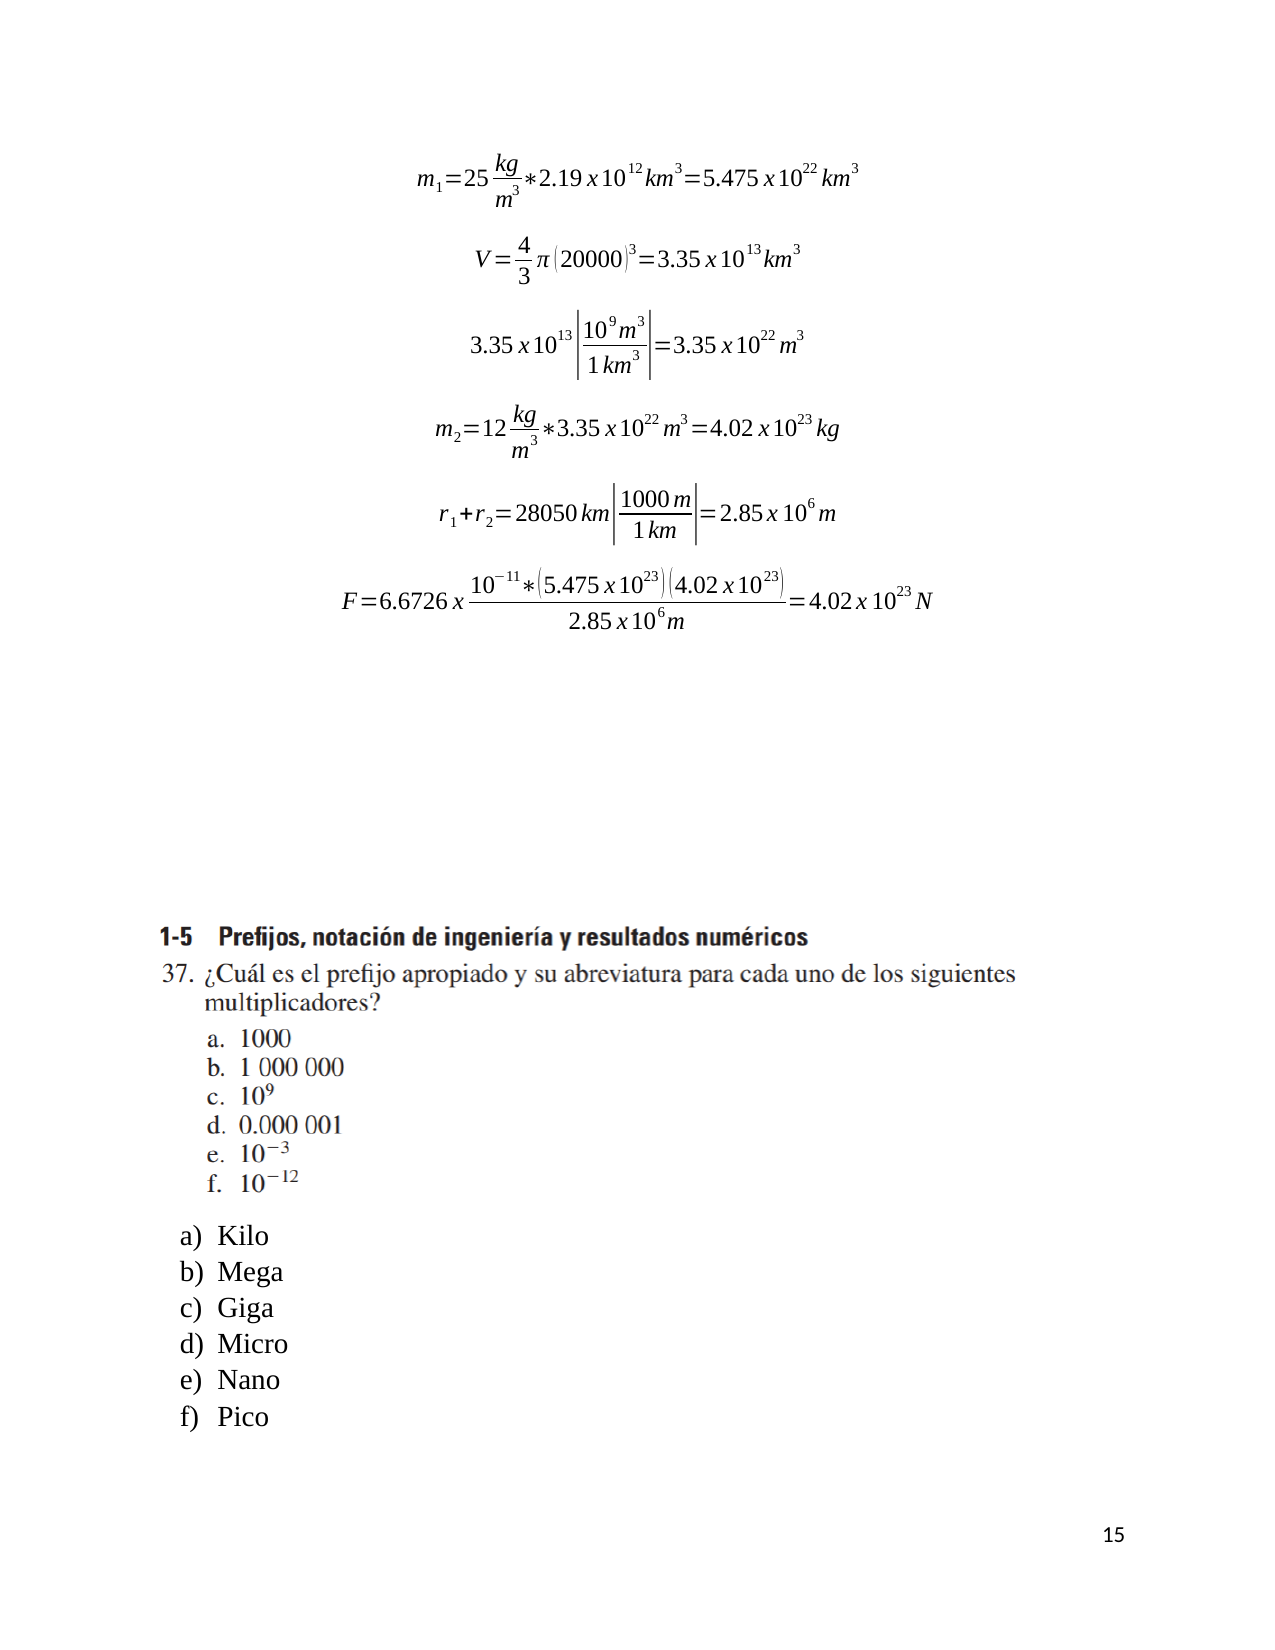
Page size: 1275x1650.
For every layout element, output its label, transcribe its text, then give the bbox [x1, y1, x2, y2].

list Micro [179, 1326, 1125, 1360]
list Giga [179, 1290, 1125, 1324]
list Kilo [179, 1218, 1125, 1251]
picture [150, 917, 1125, 1199]
list Pico [179, 1399, 1125, 1432]
list Mega [179, 1254, 1125, 1288]
list Nano [179, 1362, 1125, 1396]
